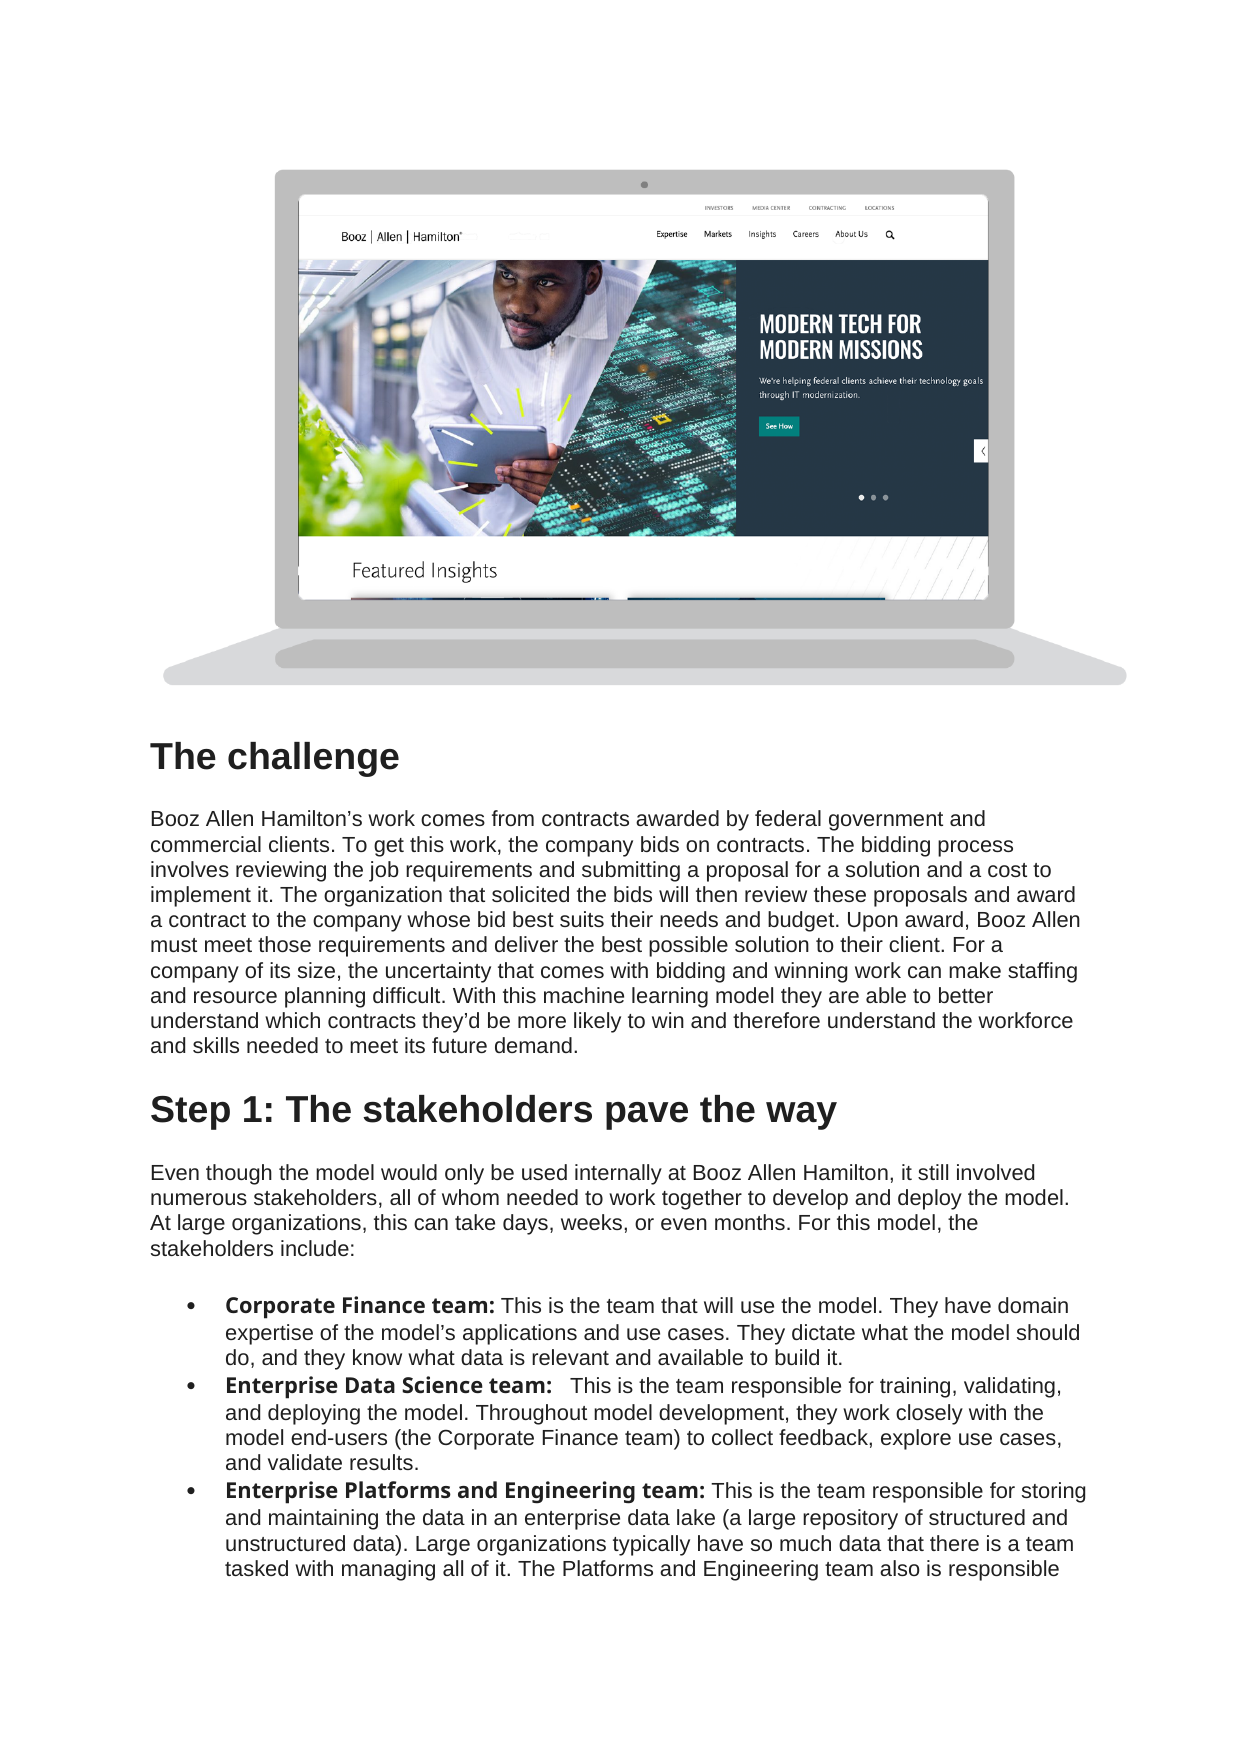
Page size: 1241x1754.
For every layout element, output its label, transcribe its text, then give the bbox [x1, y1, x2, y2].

list Enterprise Data Science team: This is the team responsible for training, validating, and deploying the model. Throughout model development, they work closely with the model end-users (the Corporate Finance team) to collect feedback, explore use cases, and validate results. [187, 1370, 1090, 1475]
list Corporate Finance team: This is the team that will use the model. They have domain expertise of the model’s applications and use cases. They dictate what the model should do, and they know what data is relevant and available to build it. [187, 1290, 1090, 1370]
text Even though the model would only be used internally at Booz Allen Hamilton, it still involved numerous stakeholders, all of whom needed to work together to develop and deploy the model. At large organizations, this can take days, weeks, or even months. For this model, the stakeholders include: [150, 1160, 1090, 1261]
text Step 1: The stakeholders pave the way [150, 1087, 1090, 1131]
text Booz Allen Hamilton’s work comes from contracts awarded by federal government and commercial clients. To get this work, the company bids on contracts. The bidding process involves reviewing the job requirements and submitting a proposal for a solution and a cost to implement it. The organization that solicited the bids will then review these proposals and award a contract to the company whose bid best suits their needs and budget. Upon award, Booz Allen must meet those requirements and deliver the best possible solution to their client. For a company of its size, the uncertainty that comes with bidding and winning work can make staffing and resource planning difficult. With this machine learning model they are able to better understand which contracts they’d be more likely to win and therefore understand the workforce and skills needed to meet its future demand. [150, 806, 1090, 1058]
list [187, 1475, 1090, 1581]
picture [150, 150, 1136, 705]
text The challenge [150, 734, 1090, 777]
